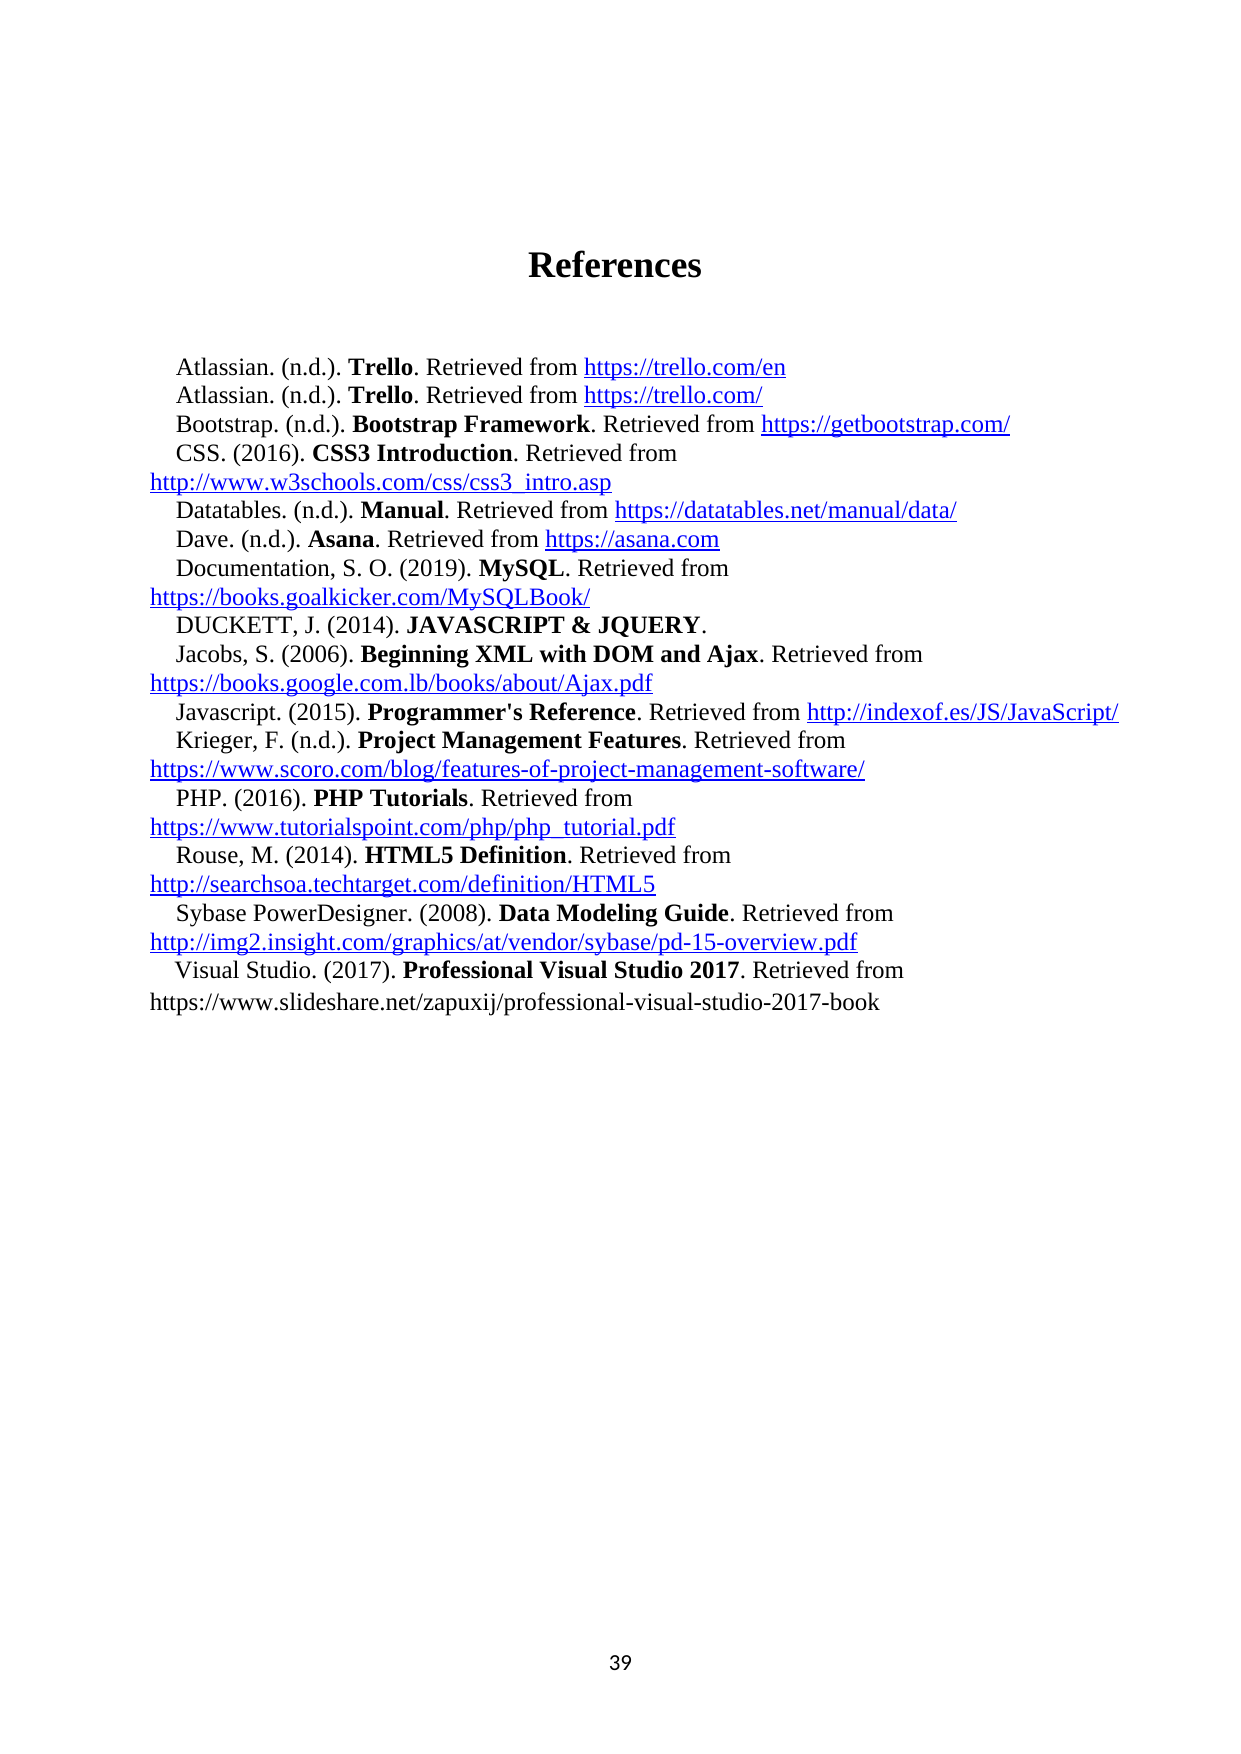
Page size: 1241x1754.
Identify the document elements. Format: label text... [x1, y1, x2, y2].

text  Atlassian. (n.d.). Trello. Retrieved from https://trello.com/en [150, 352, 1132, 381]
text  DUCKETT, J. (2014). JAVASCRIPT & JQUERY. [150, 611, 1132, 639]
text  Atlassian. (n.d.). Trello. Retrieved from https://trello.com/ [150, 381, 1132, 409]
text  Rouse, M. (2014). HTML5 Definition. Retrieved from http://searchsoa.techtarget.com/definition/HTML5 [150, 841, 1132, 898]
text  Documentation, S. O. (2019). MySQL. Retrieved from https://books.goalkicker.com/MySQLBook/ [150, 553, 1132, 611]
subtitle References [217, 242, 1003, 286]
text  Krieger, F. (n.d.). Project Management Features. Retrieved from https://www.scoro.com/blog/features-of-project-management-software/ [150, 726, 1132, 783]
text  Bootstrap. (n.d.). Bootstrap Framework. Retrieved from https://getbootstrap.com/ [150, 409, 1132, 438]
text  CSS. (2016). CSS3 Introduction. Retrieved from http://www.w3schools.com/css/css3_intro.asp [150, 438, 1132, 496]
text  Datatables. (n.d.). Manual. Retrieved from https://datatables.net/manual/data/ [150, 496, 1132, 524]
text  Sybase PowerDesigner. (2008). Data Modeling Guide. Retrieved from http://img2.insight.com/graphics/at/vendor/sybase/pd-15-overview.pdf [150, 898, 1132, 956]
text  Jacobs, S. (2006). Beginning XML with DOM and Ajax. Retrieved from https://books.google.com.lb/books/about/Ajax.pdf [150, 639, 1132, 697]
text  Javascript. (2015). Programmer's Reference. Retrieved from http://indexof.es/JS/JavaScript/ [150, 697, 1132, 726]
text  PHP. (2016). PHP Tutorials. Retrieved from https://www.tutorialspoint.com/php/php_tutorial.pdf [150, 783, 1132, 841]
text  Visual Studio. (2017). Professional Visual Studio 2017. Retrieved from https://www.slideshare.net/zapuxij/professional-visual-studio-2017-book [148, 956, 1111, 1015]
text  Dave. (n.d.). Asana. Retrieved from https://asana.com [150, 524, 1132, 553]
